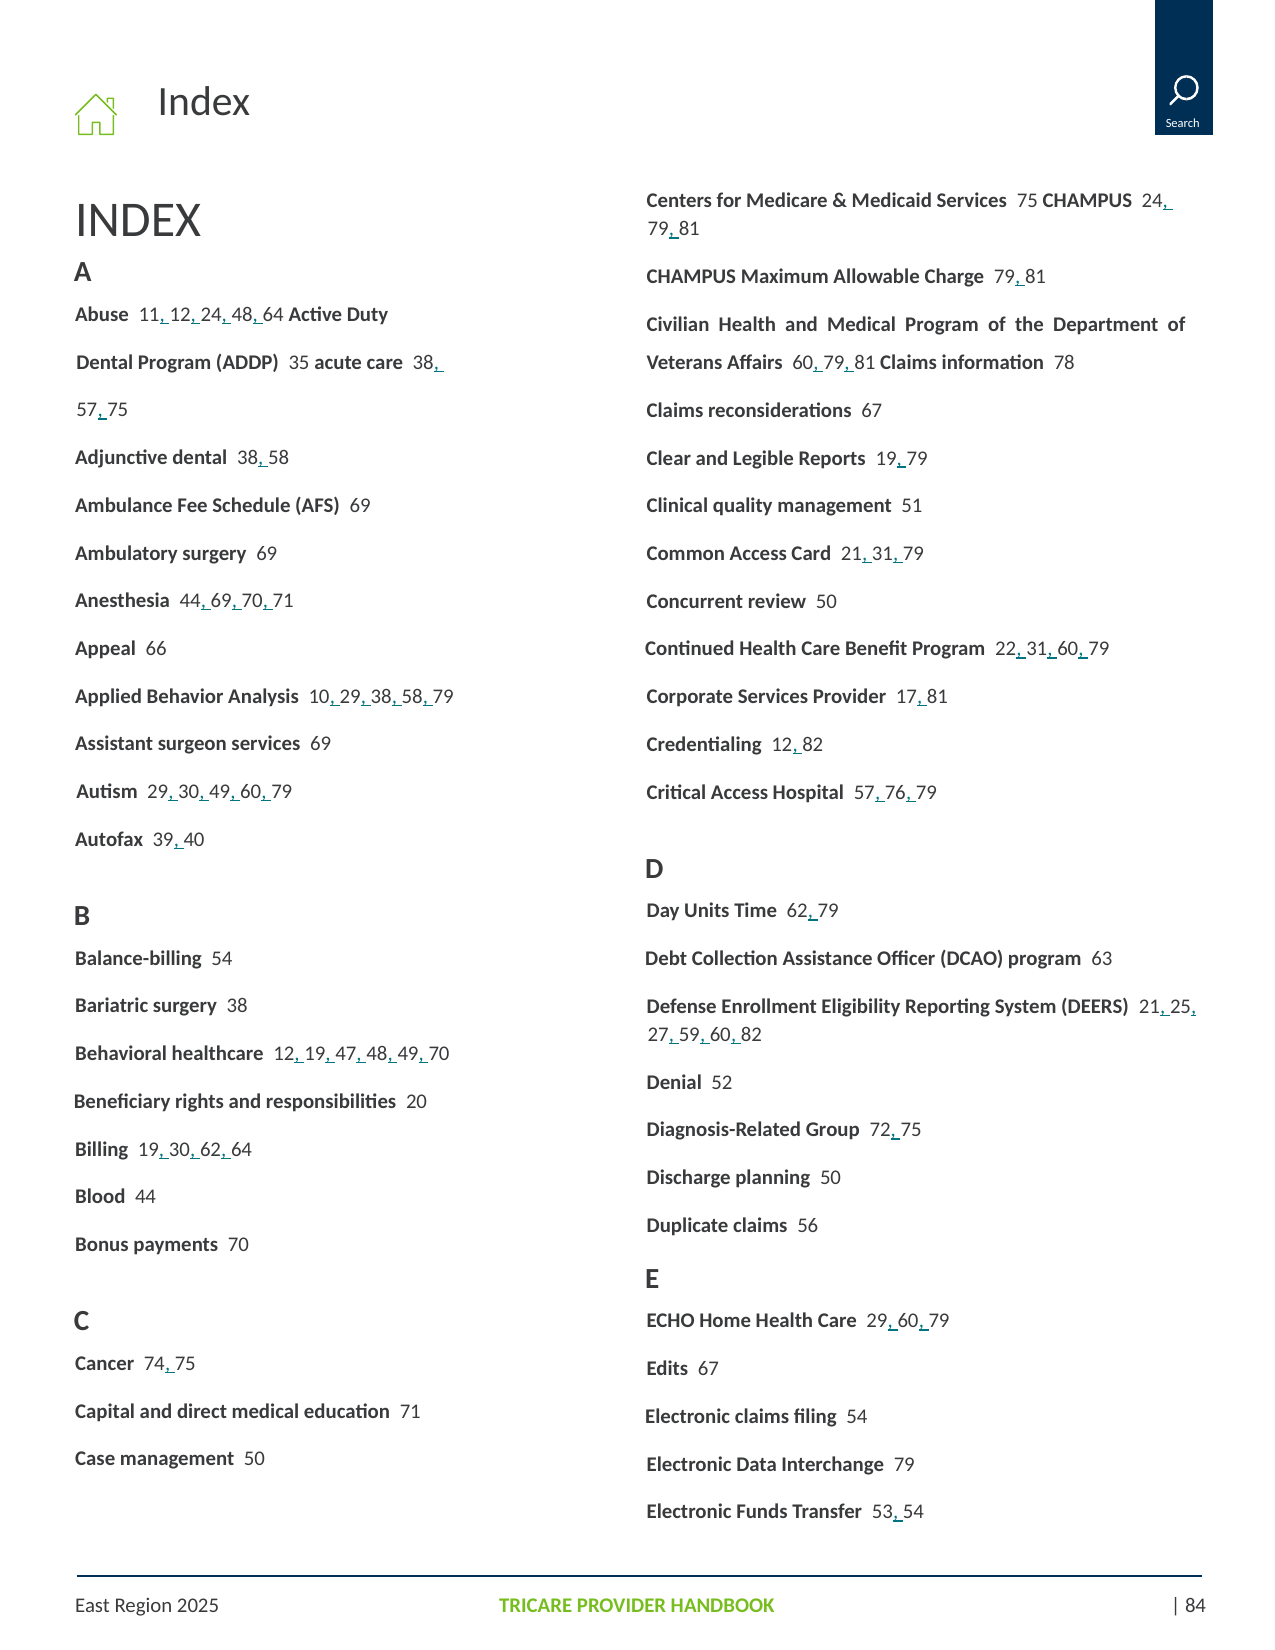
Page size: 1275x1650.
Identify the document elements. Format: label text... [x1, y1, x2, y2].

text Electronic claims filing 54 [645, 1403, 1196, 1428]
text Ambulance Fee Schedule (AFS) 69 [75, 492, 506, 517]
text Debt Collection Assistance Officer (DCAO) program 63 [645, 945, 1196, 971]
text Anesthesia 44, 69, 70, 71 [75, 587, 506, 613]
text Critical Access Hospital 57, 76, 79 [646, 779, 1196, 804]
text Electronic Data Interchange 79 [646, 1451, 1196, 1476]
text Concurrent review 50 [646, 588, 1196, 613]
text CHAMPUS Maximum Allowable Charge 79, 81 [646, 263, 1196, 289]
text Diagnosis-Related Group 72, 75 [646, 1117, 1196, 1142]
text A [73, 253, 506, 289]
text Case management 50 [75, 1446, 506, 1471]
text Discharge planning 50 [646, 1164, 1196, 1190]
text Autofax 39, 40 [75, 826, 506, 852]
text Bariatric surgery 38 [75, 993, 506, 1018]
text C [73, 1302, 506, 1338]
text Cancer 74, 75 [75, 1350, 506, 1376]
text Applied Behavior Analysis 10, 29, 38, 58, 79 [75, 683, 506, 708]
text Edits 67 [646, 1355, 1196, 1381]
text Beneficiary rights and responsibilities 20 [73, 1088, 506, 1113]
text Credentialing 12, 82 [646, 731, 1196, 757]
text Continued Health Care Benefit Program 22, 31, 60, 79 [645, 636, 1196, 661]
text Centers for Medicare & Medicaid Services 75 CHAMPUS 24, 79, 81 [646, 187, 1196, 241]
text Day Units Time 62, 79 [646, 898, 1196, 923]
text E [645, 1260, 1196, 1295]
text Capital and direct medical education 71 [75, 1398, 506, 1423]
text Abuse 11, 12, 24, 48, 64 Active Duty Dental Program (ADDP) 35 acute care 38, 57, 75 [75, 301, 449, 422]
text Assistant surgeon services 69 [75, 731, 506, 756]
subtitle INDEX [75, 187, 506, 248]
text Denial 52 [646, 1069, 1196, 1094]
text Common Access Card 21, 31, 79 [646, 540, 1196, 566]
text Corporate Services Provider 17, 81 [646, 683, 1196, 709]
text Defense Enrollment Eligibility Reporting System (DEERS) 21, 25, 27, 59, 60, 82 [646, 993, 1196, 1047]
text Clear and Legible Reports 19, 79 [646, 445, 1196, 470]
text Appeal 66 [75, 635, 506, 661]
text Blood 44 [75, 1184, 506, 1209]
text Behavioral healthcare 12, 19, 47, 48, 49, 70 [75, 1040, 506, 1066]
text Ambulatory surgery 69 [75, 540, 506, 565]
text D [645, 850, 1196, 885]
text Autism 29, 30, 49, 60, 79 [76, 778, 504, 804]
text Electronic Funds Transfer 53, 54 [646, 1499, 1196, 1524]
text Balance-billing 54 [75, 945, 506, 970]
text Clinical quality management 51 [646, 492, 1196, 518]
text Billing 19, 30, 62, 64 [75, 1136, 506, 1161]
text Duplicate claims 56 [646, 1212, 1196, 1237]
text Claims reconsiderations 67 [646, 397, 1196, 422]
text Bonus payments 70 [75, 1231, 506, 1257]
text ECHO Home Health Care 29, 60, 79 [646, 1308, 1196, 1333]
text B [73, 897, 506, 933]
text Adjunctive dental 38, 58 [75, 444, 506, 470]
text Civilian Health and Medical Program of the Department of Veterans Affairs 60, 79, 81 Claims information 78 [646, 311, 1186, 375]
